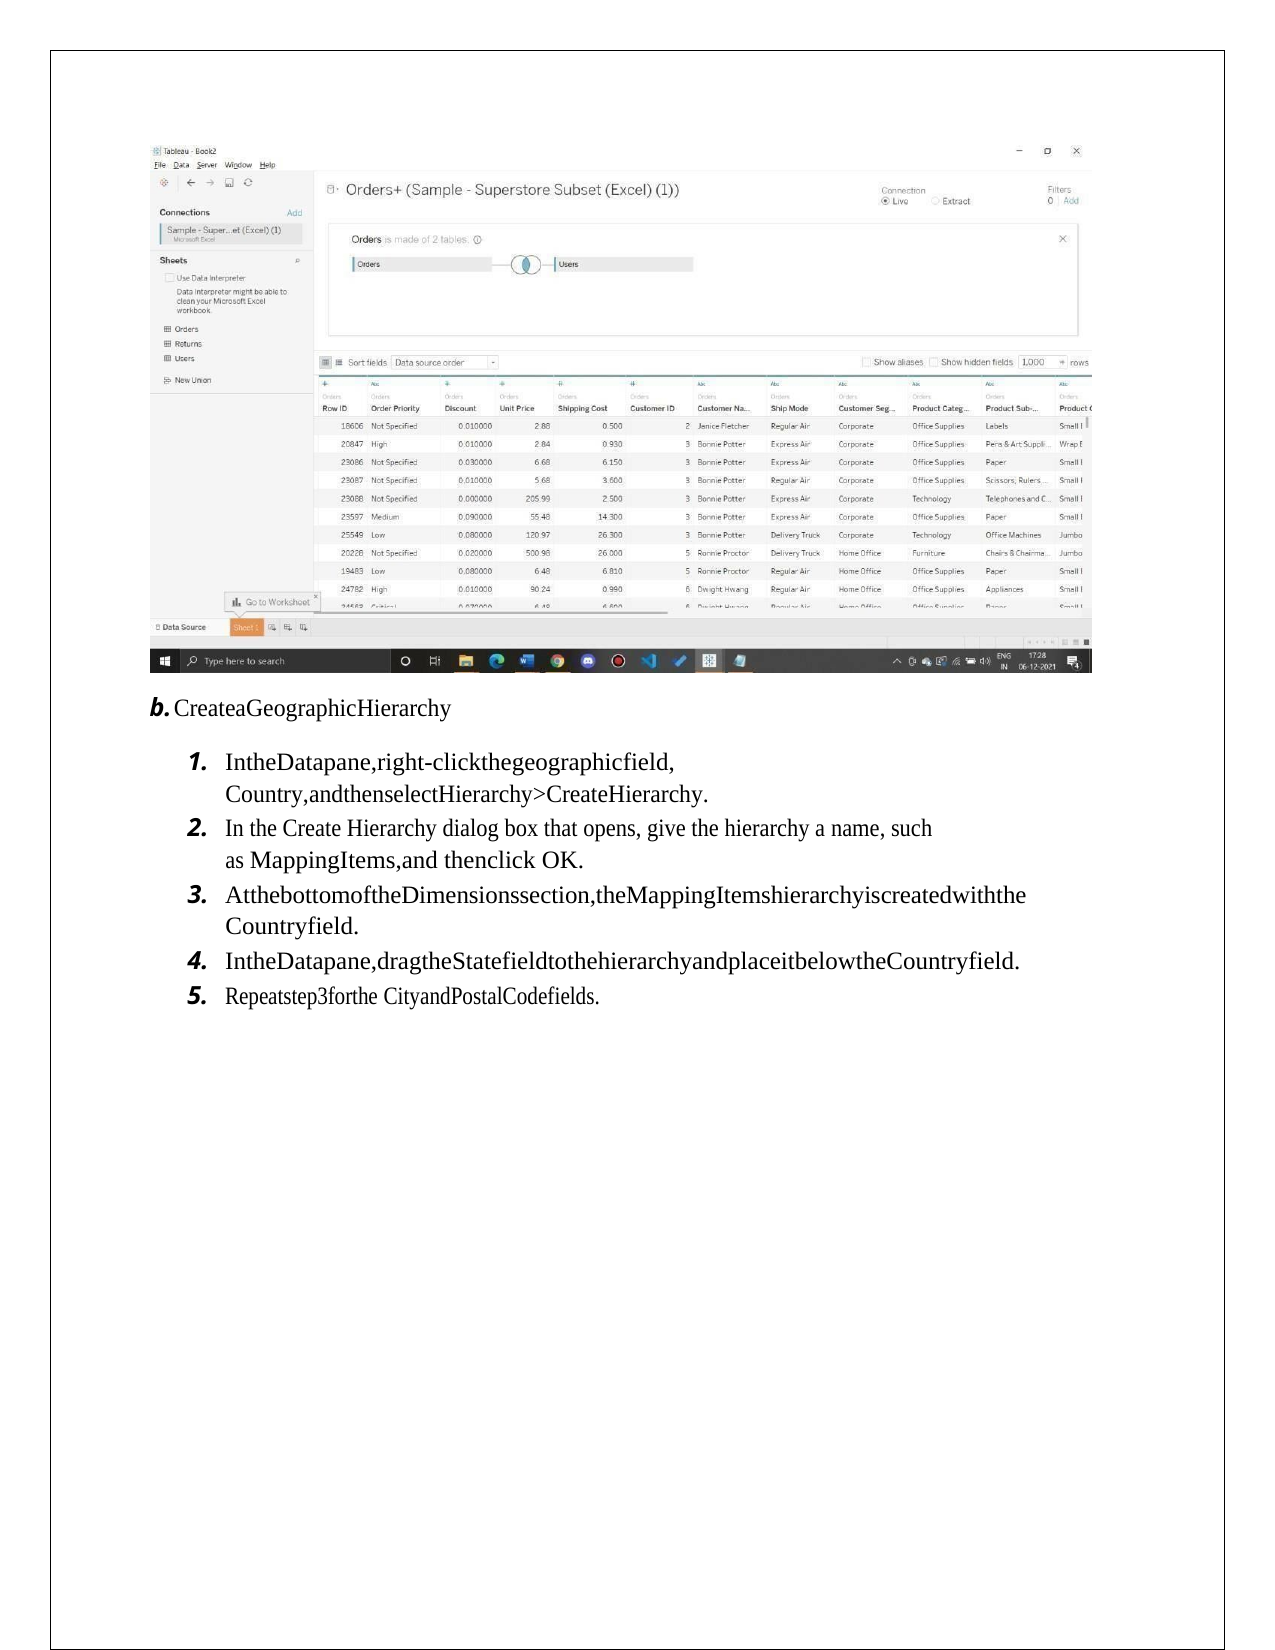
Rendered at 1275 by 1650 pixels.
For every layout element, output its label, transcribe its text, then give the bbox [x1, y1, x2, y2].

list Repeatstep3forthe CityandPostalCodefields. [187, 978, 1217, 1012]
list CreateaGeographicHierarchy [149, 690, 1217, 724]
list In the Create Hierarchy dialog box that opens, give the hierarchy a name, such as MappingItems,and thenclick OK. [187, 810, 954, 874]
list IntheDatapane,dragtheStatefieldtothehierarchyandplaceitbelowtheCountryfield. [187, 942, 1217, 976]
list IntheDatapane,right-clickthegeographicfield, Country,andthenselectHierarchy>CreateHierarchy. [187, 743, 711, 808]
list AtthebottomoftheDimensionssection,theMappingItemshierarchyiscreatedwiththe Countryfield. [187, 876, 1033, 939]
picture [150, 145, 1092, 673]
